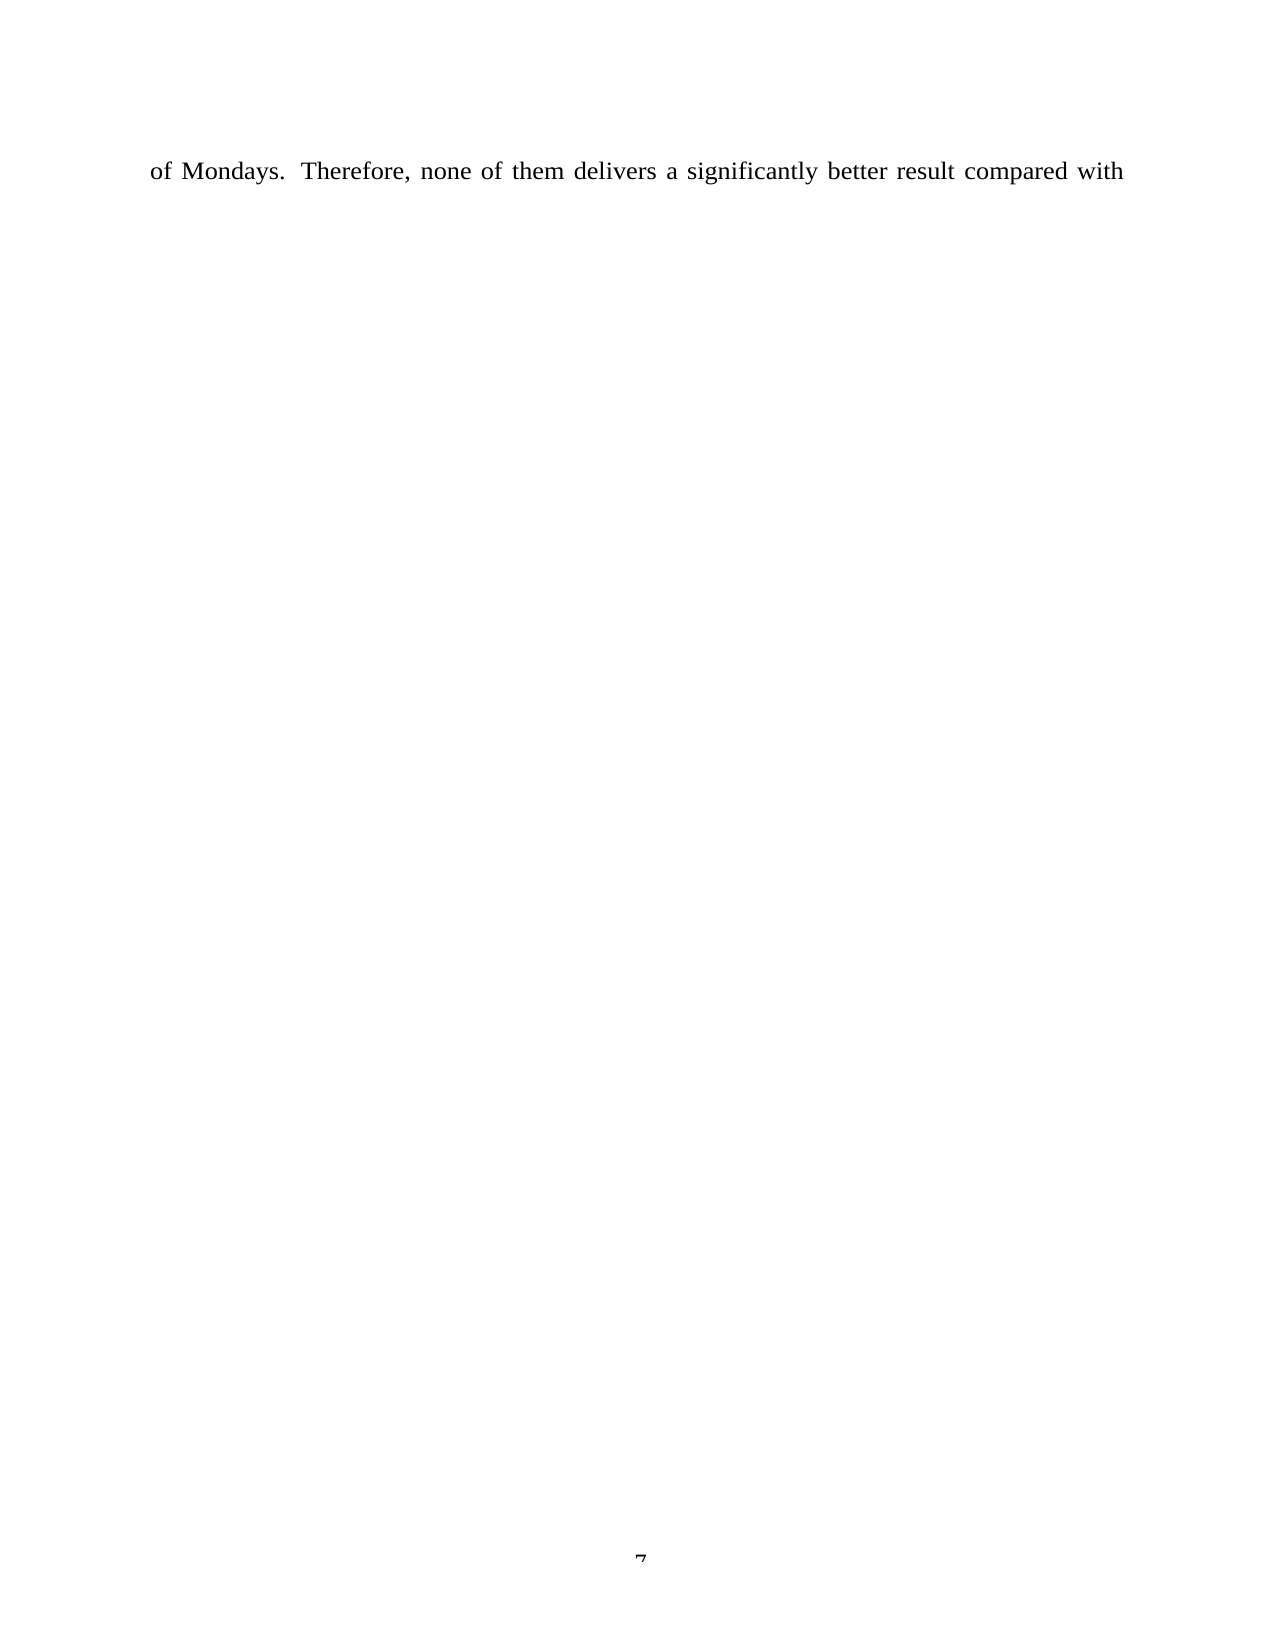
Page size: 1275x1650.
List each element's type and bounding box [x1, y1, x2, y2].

text [150, 156, 1125, 185]
